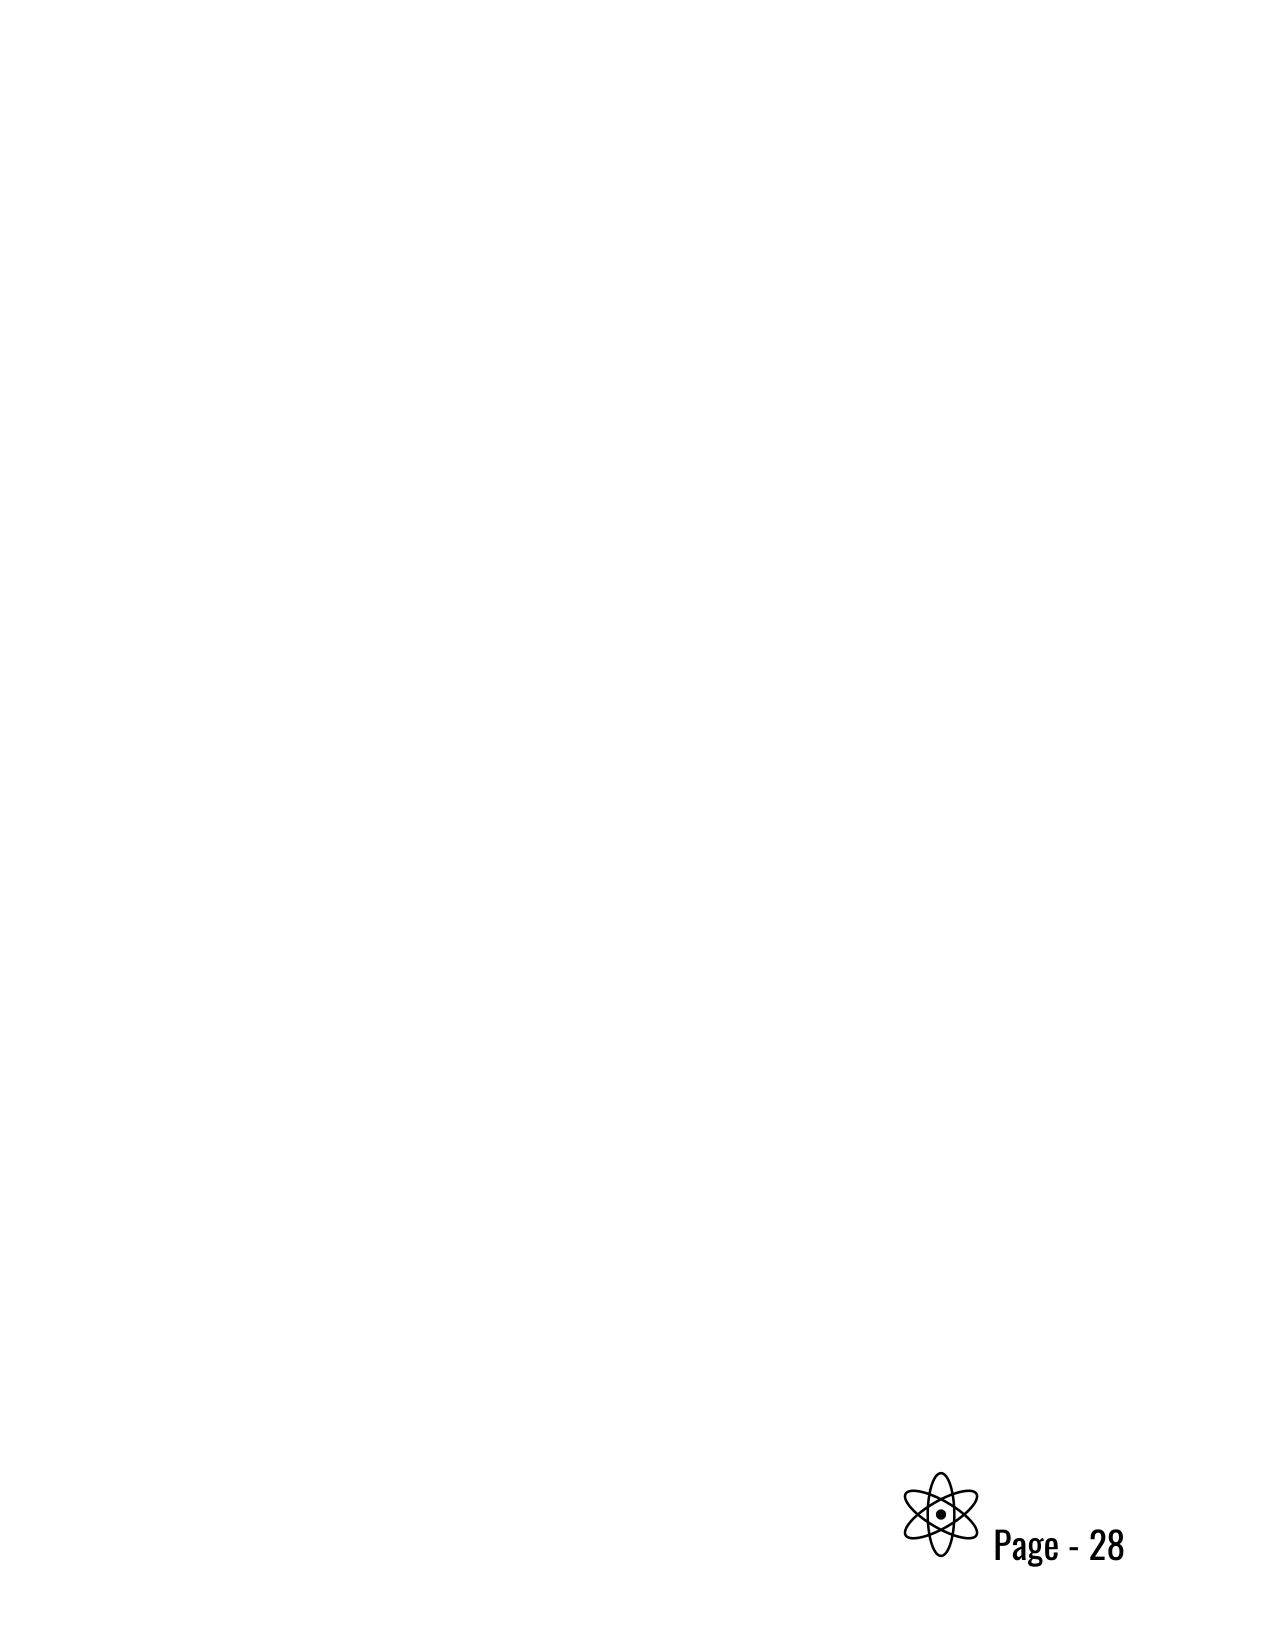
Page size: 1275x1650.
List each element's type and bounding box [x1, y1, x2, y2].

picture [895, 1468, 987, 1561]
